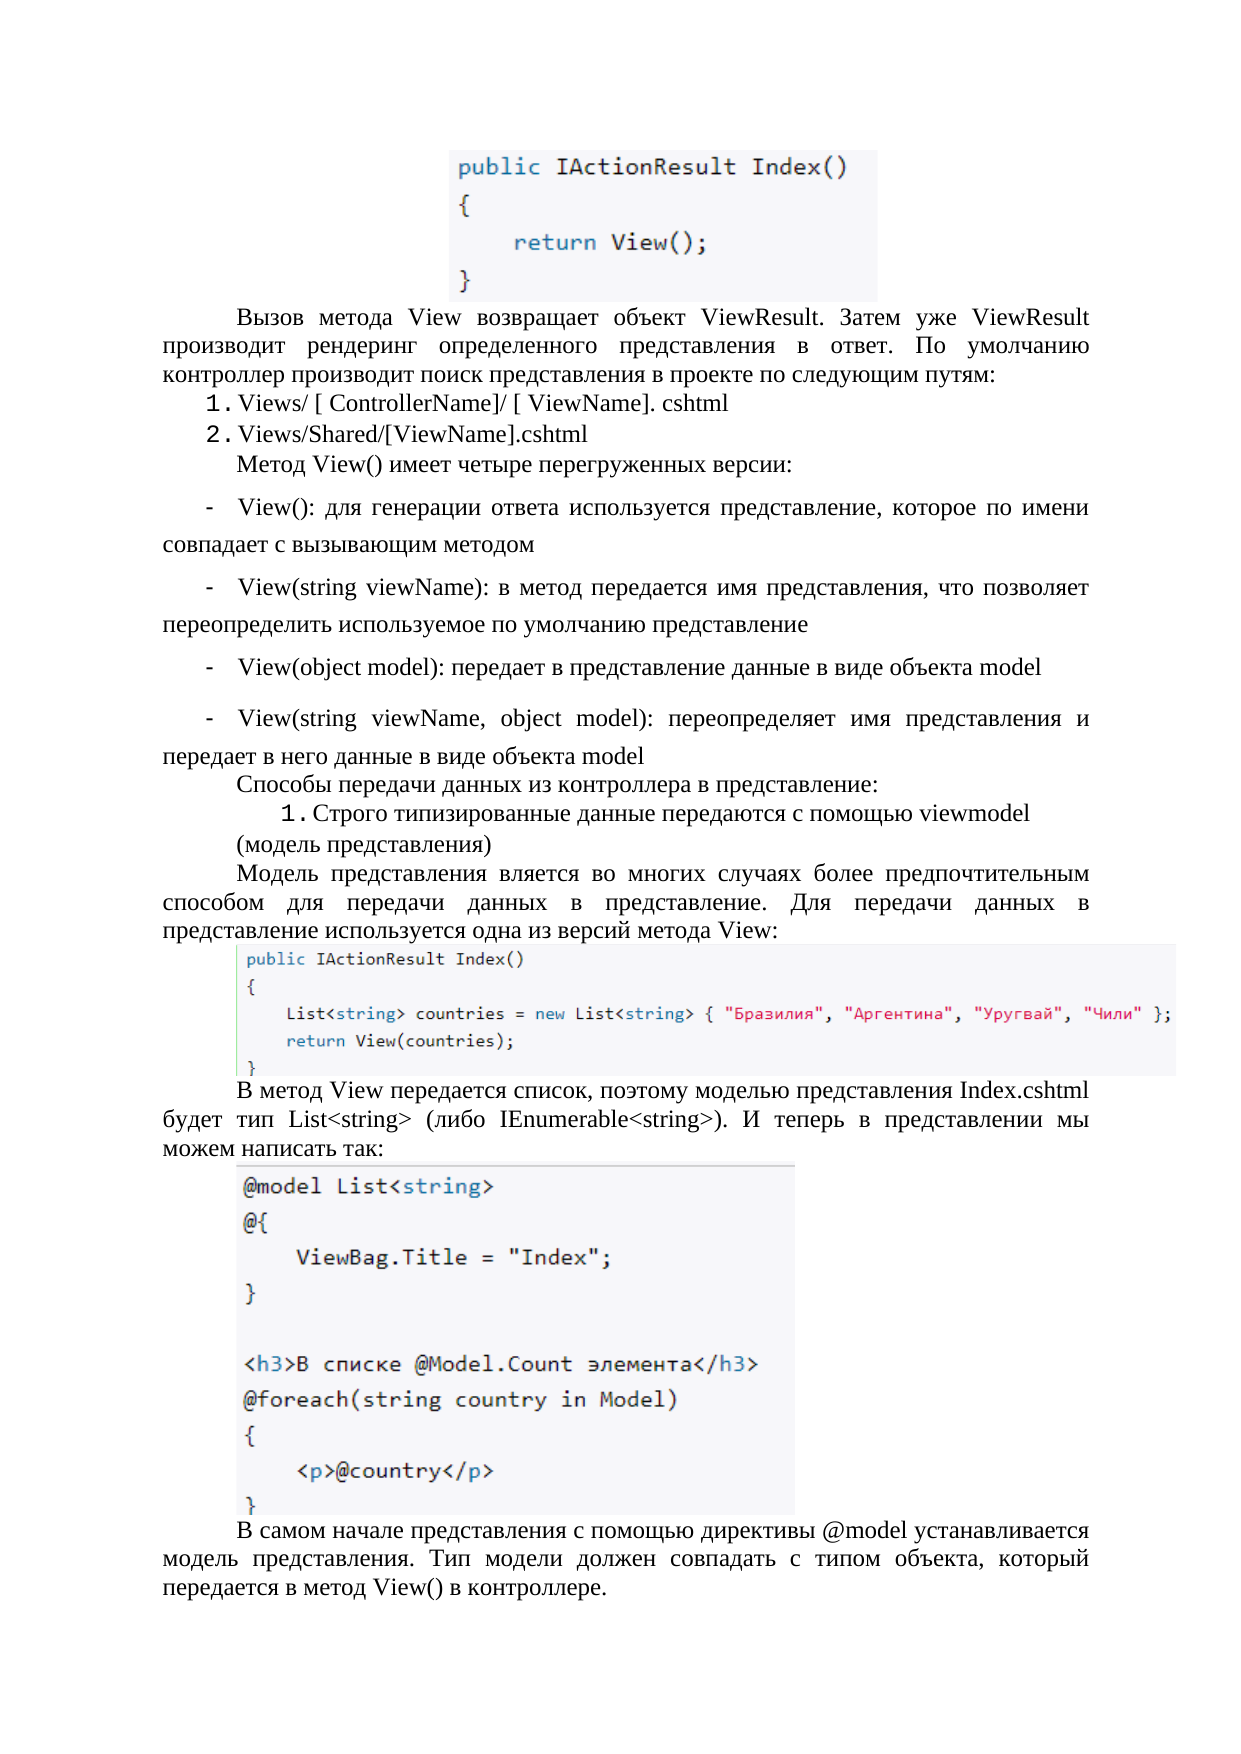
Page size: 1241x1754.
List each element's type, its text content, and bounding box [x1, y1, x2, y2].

list Views/ [ ControllerName]/ [ ViewName]. cshtml [162, 388, 1090, 419]
text Модель представления вляется во многих случаях более предпочтительным способом для передачи данных в представление. Для передачи данных в представление используется одна из версий метода View: [162, 858, 1090, 944]
text Способы передачи данных из контроллера в представление: [162, 769, 1090, 798]
list View(string viewName, object model): переопределяет имя представления и передает в него данные в виде объекта model [162, 689, 1090, 769]
text Метод View() имеет четыре перегруженных версии: [162, 449, 1090, 478]
picture [236, 944, 1177, 1076]
text В самом начале представления с помощью директивы @model устанавливается модель представления. Тип модели должен совпадать с типом объекта, который передается в метод View() в контроллере. [162, 1515, 1090, 1601]
list Views/Shared/[ViewName].cshtml [162, 419, 1090, 449]
picture [448, 150, 878, 302]
text Вызов метода View возвращает объект ViewResult. Затем уже ViewResult производит рендеринг определенного представления в ответ. По умолчанию контроллер производит поиск представления в проекте по следующим путям: [162, 302, 1090, 388]
list View(object model): передает в представление данные в виде объекта model [162, 638, 1090, 689]
list Строго типизированные данные передаются с помощью viewmodel (модель представления) [236, 798, 1090, 858]
list View(string viewName): в метод передается имя представления, что позволяет переопределить используемое по умолчанию представление [162, 558, 1090, 638]
picture [236, 1161, 795, 1515]
text В метод View передается список, поэтому моделью представления Index.cshtml будет тип List<string> (либо IEnumerable<string>). И теперь в представлении мы можем написать так: [162, 1075, 1090, 1162]
list View(): для генерации ответа используется представление, которое по имени совпадает с вызывающим методом [162, 478, 1090, 558]
